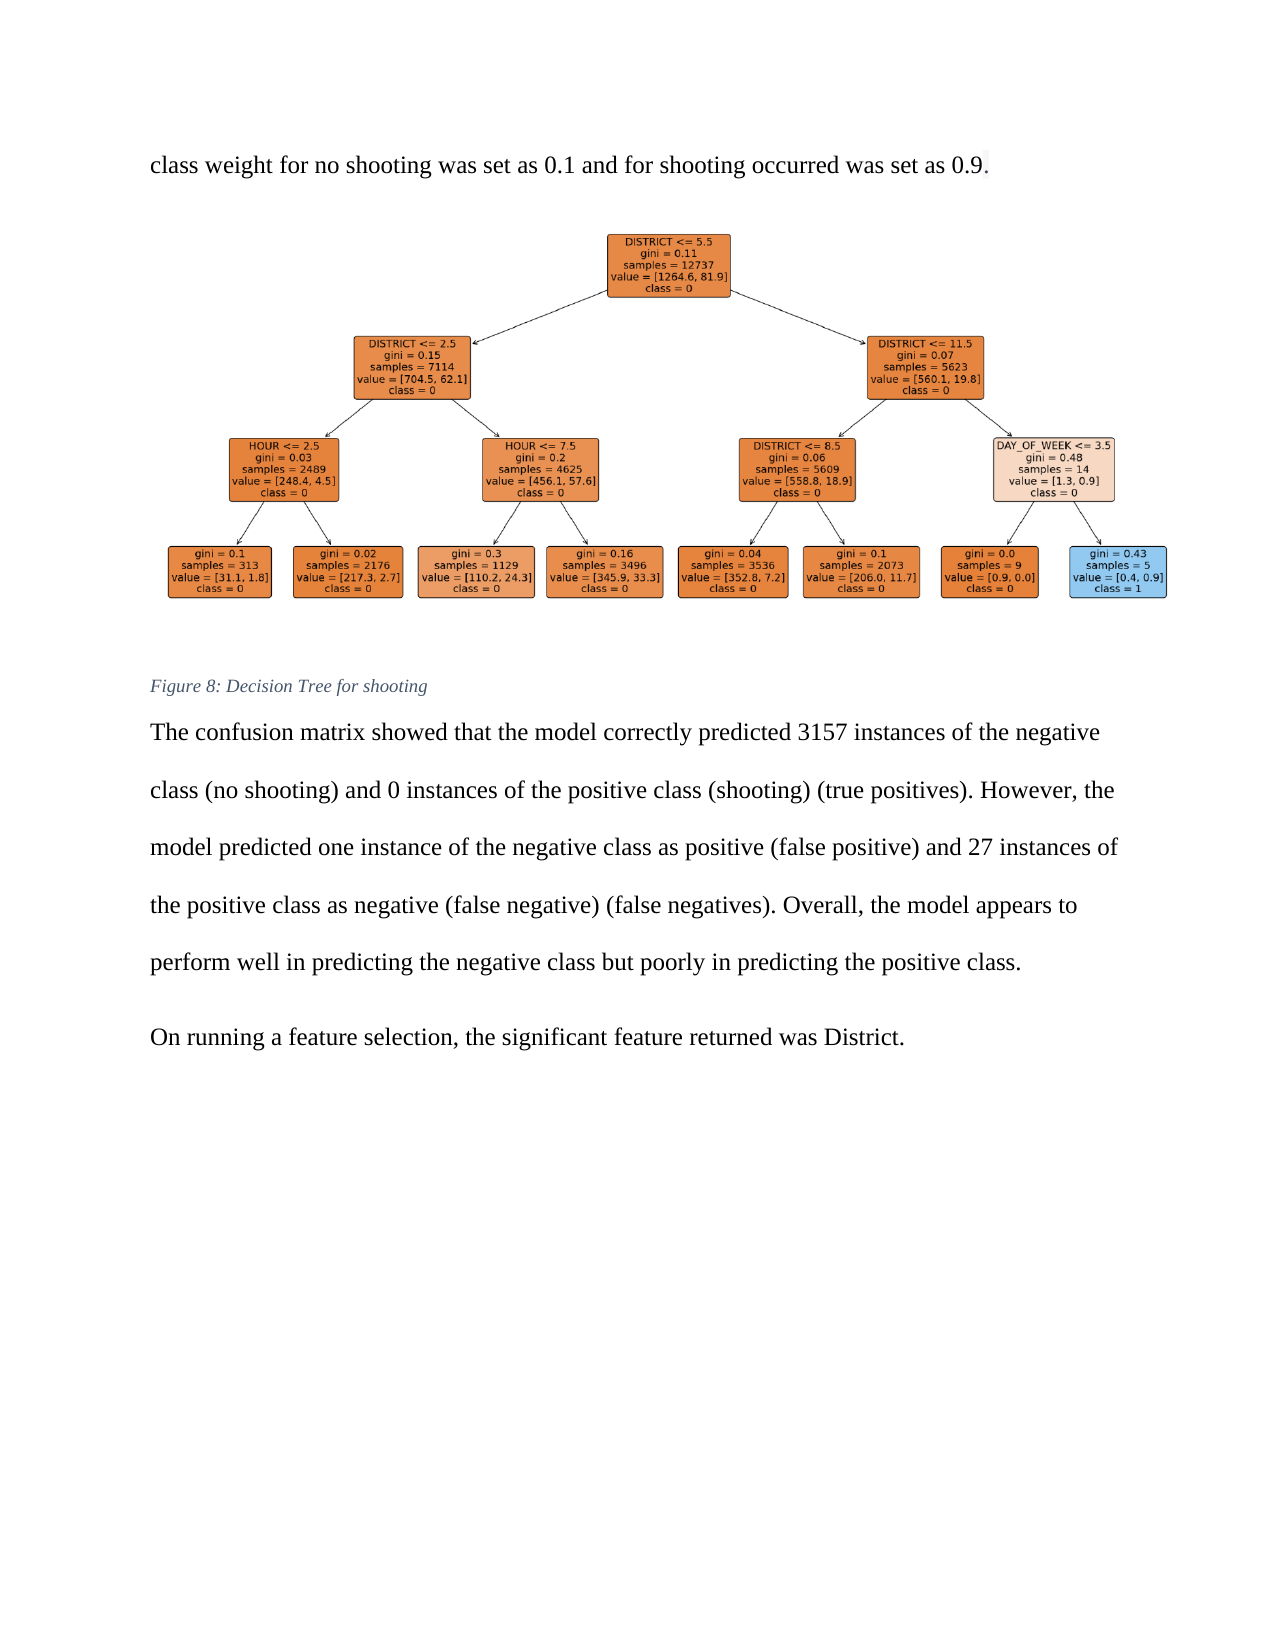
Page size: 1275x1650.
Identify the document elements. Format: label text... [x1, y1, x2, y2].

text Figure 8: Decision Tree for shooting [150, 675, 1125, 697]
text The confusion matrix showed that the model correctly predicted 3157 instances of the negative class (no shooting) and 0 instances of the positive class (shooting) (true positives). However, the model predicted one instance of the negative class as positive (false positive) and 27 instances of the positive class as negative (false negative) (false negatives). Overall, the model appears to perform well in predicting the negative class but poorly in predicting the positive class. [150, 717, 1125, 976]
text The decision tree generated had an accuracy 99.12%. Since the data for shooting is imbalanced, the class weight for each class was set inversely proportional to its frequency in the dataset. The class weight for no shooting was set as 0.1 and for shooting occurred was set as 0.9. [150, 150, 1125, 209]
picture [150, 209, 1187, 628]
text On running a feature selection, the significant feature returned was District. [150, 1022, 1125, 1050]
